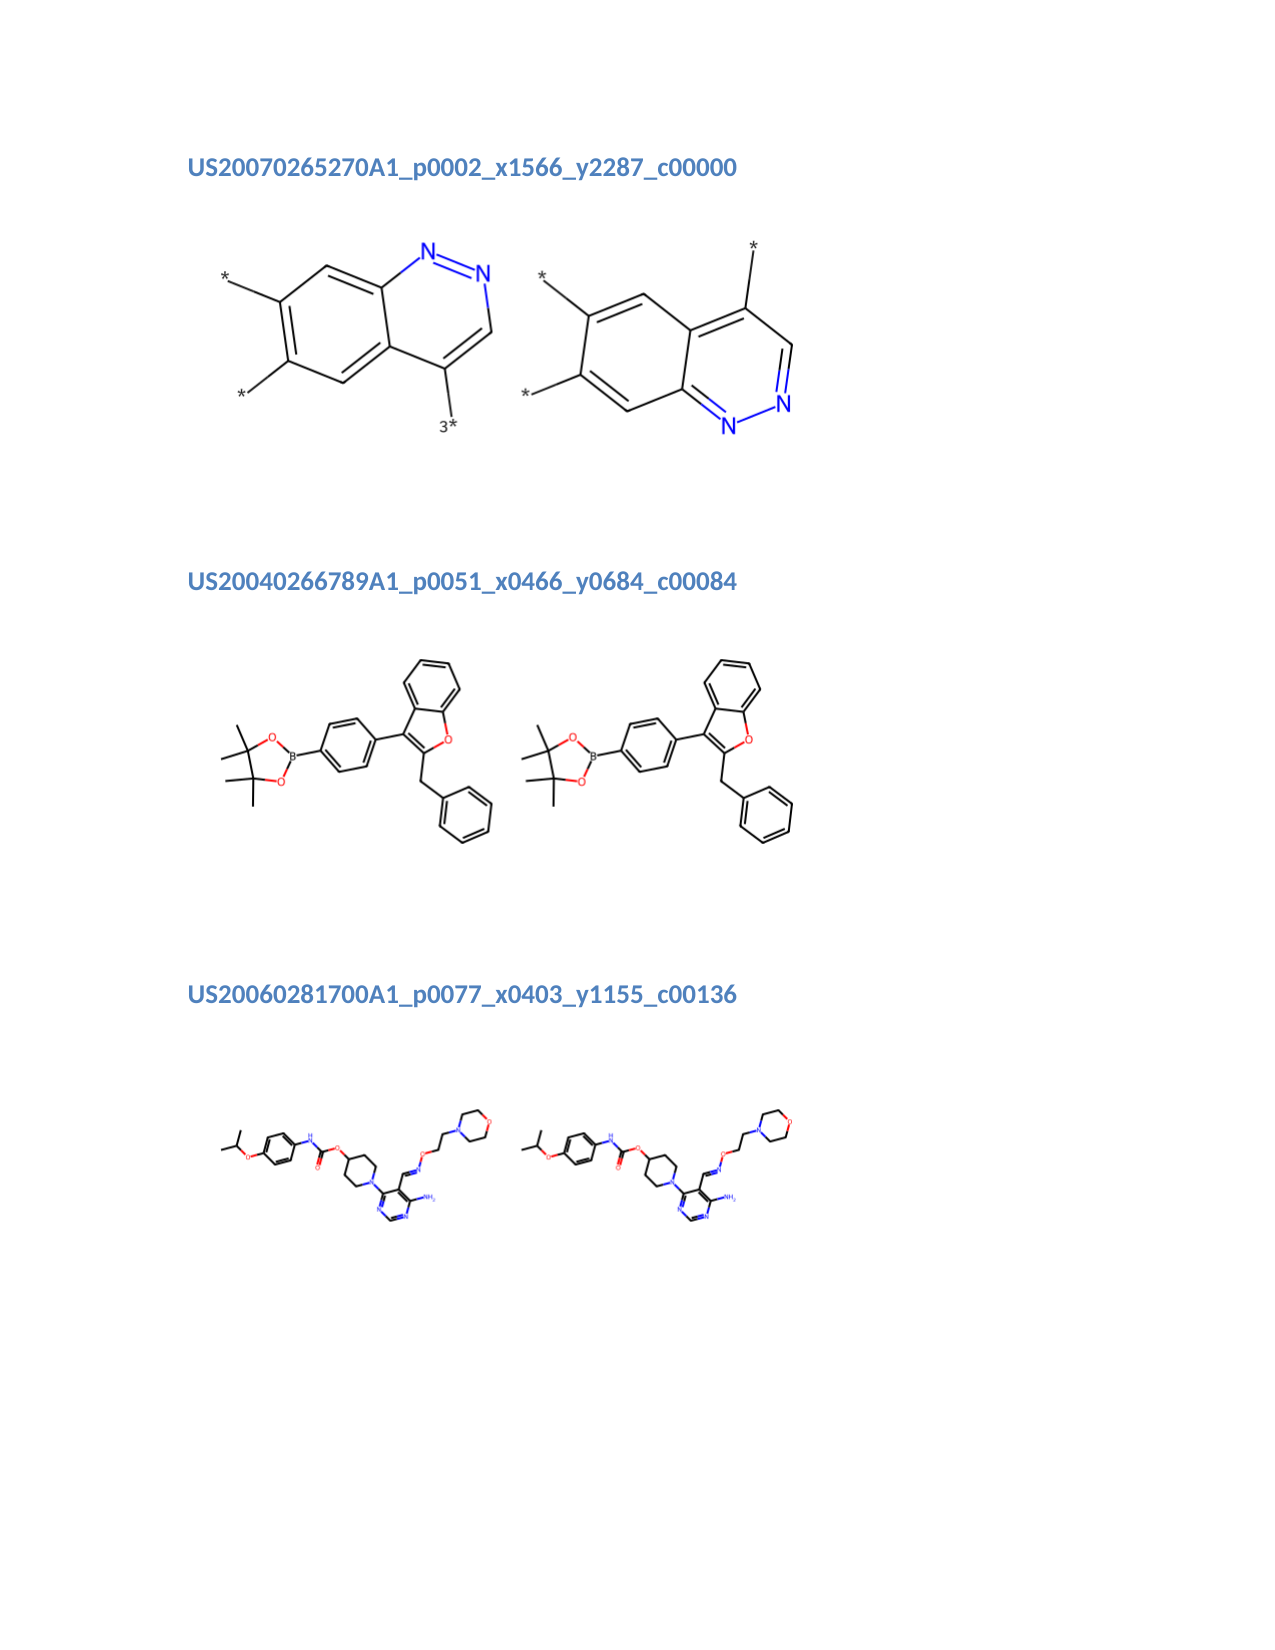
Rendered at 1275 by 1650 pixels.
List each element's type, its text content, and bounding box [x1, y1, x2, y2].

picture [206, 187, 807, 488]
subtitle US20060281700A1_p0077_x0403_y1155_c00136 [187, 977, 1087, 1010]
picture [206, 1015, 807, 1316]
subtitle US20040266789A1_p0051_x0466_y0684_c00084 [187, 564, 1087, 597]
subtitle US20070265270A1_p0002_x1566_y2287_c00000 [187, 150, 1087, 183]
picture [206, 601, 807, 902]
